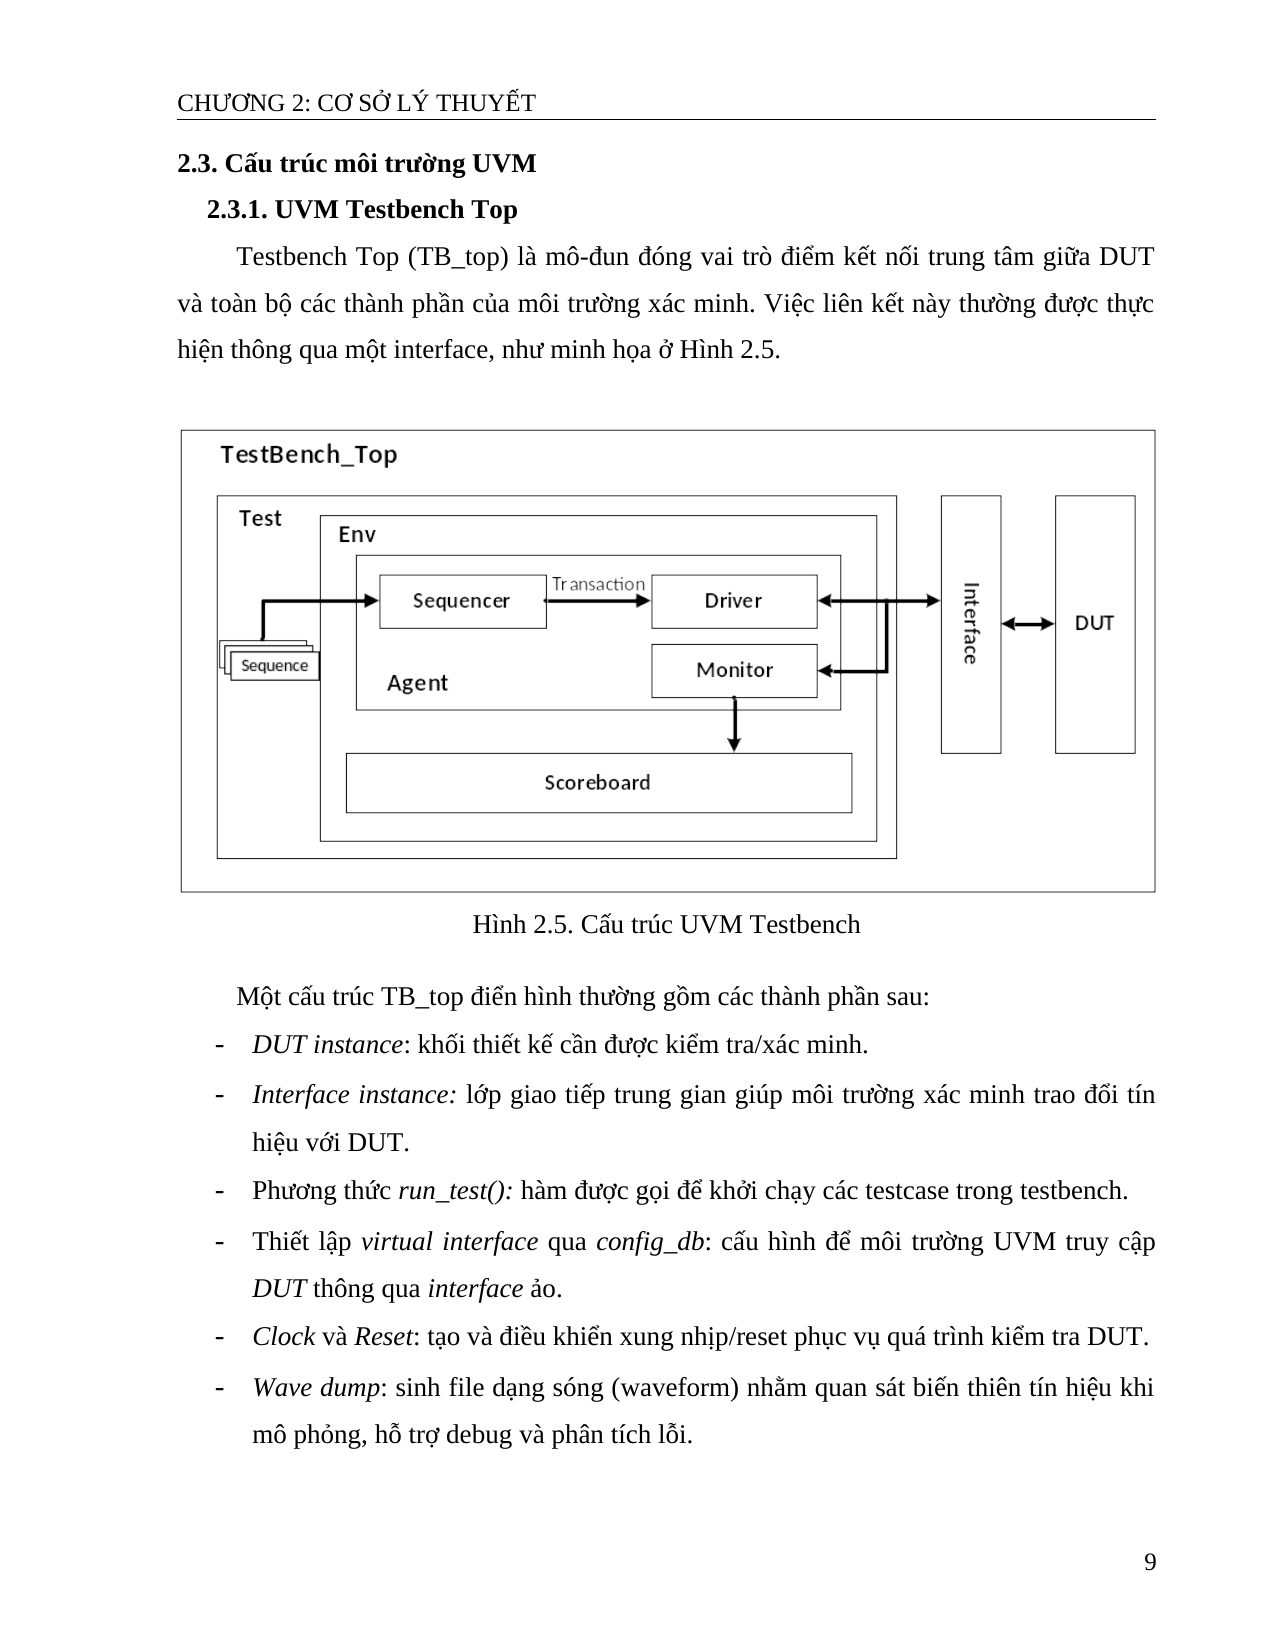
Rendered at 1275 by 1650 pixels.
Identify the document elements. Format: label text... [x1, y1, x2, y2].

text 2.3. Cấu trúc môi trường UVM [177, 147, 1156, 178]
list DUT instance: khối thiết kế cần được kiểm tra/xác minh. [214, 1026, 1156, 1060]
list Wave dump: sinh file dạng sóng (waveform) nhằm quan sát biến thiên tín hiệu khi mô phỏng, hỗ trợ debug và phân tích lỗi. [214, 1369, 1156, 1449]
list Phương thức run_test(): hàm được gọi để khởi chạy các testcase trong testbench. [214, 1172, 1156, 1206]
text Hình 2.5. Cấu trúc UVM Testbench [177, 908, 1156, 939]
list Interface instance: lớp giao tiếp trung gian giúp môi trường xác minh trao đổi tín hiệu với DUT. [214, 1077, 1156, 1157]
text 2.3.1. UVM Testbench Top [177, 194, 1156, 225]
list Thiết lập virtual interface qua config_db: cấu hình để môi trường UVM truy cập DUT thông qua interface ảo. [214, 1223, 1156, 1303]
list Clock và Reset: tạo và điều khiển xung nhịp/reset phục vụ quá trình kiểm tra DUT. [214, 1318, 1156, 1352]
text Testbench Top (TB_top) là mô-đun đóng vai trò điểm kết nối trung tâm giữa DUT và toàn bộ các thành phần của môi trường xác minh. Việc liên kết này thường được thực hiện thông qua một interface, như minh họa ở Hình 2.5. [177, 240, 1156, 365]
text Một cấu trúc TB_top điển hình thường gồm các thành phần sau: [177, 980, 1156, 1011]
